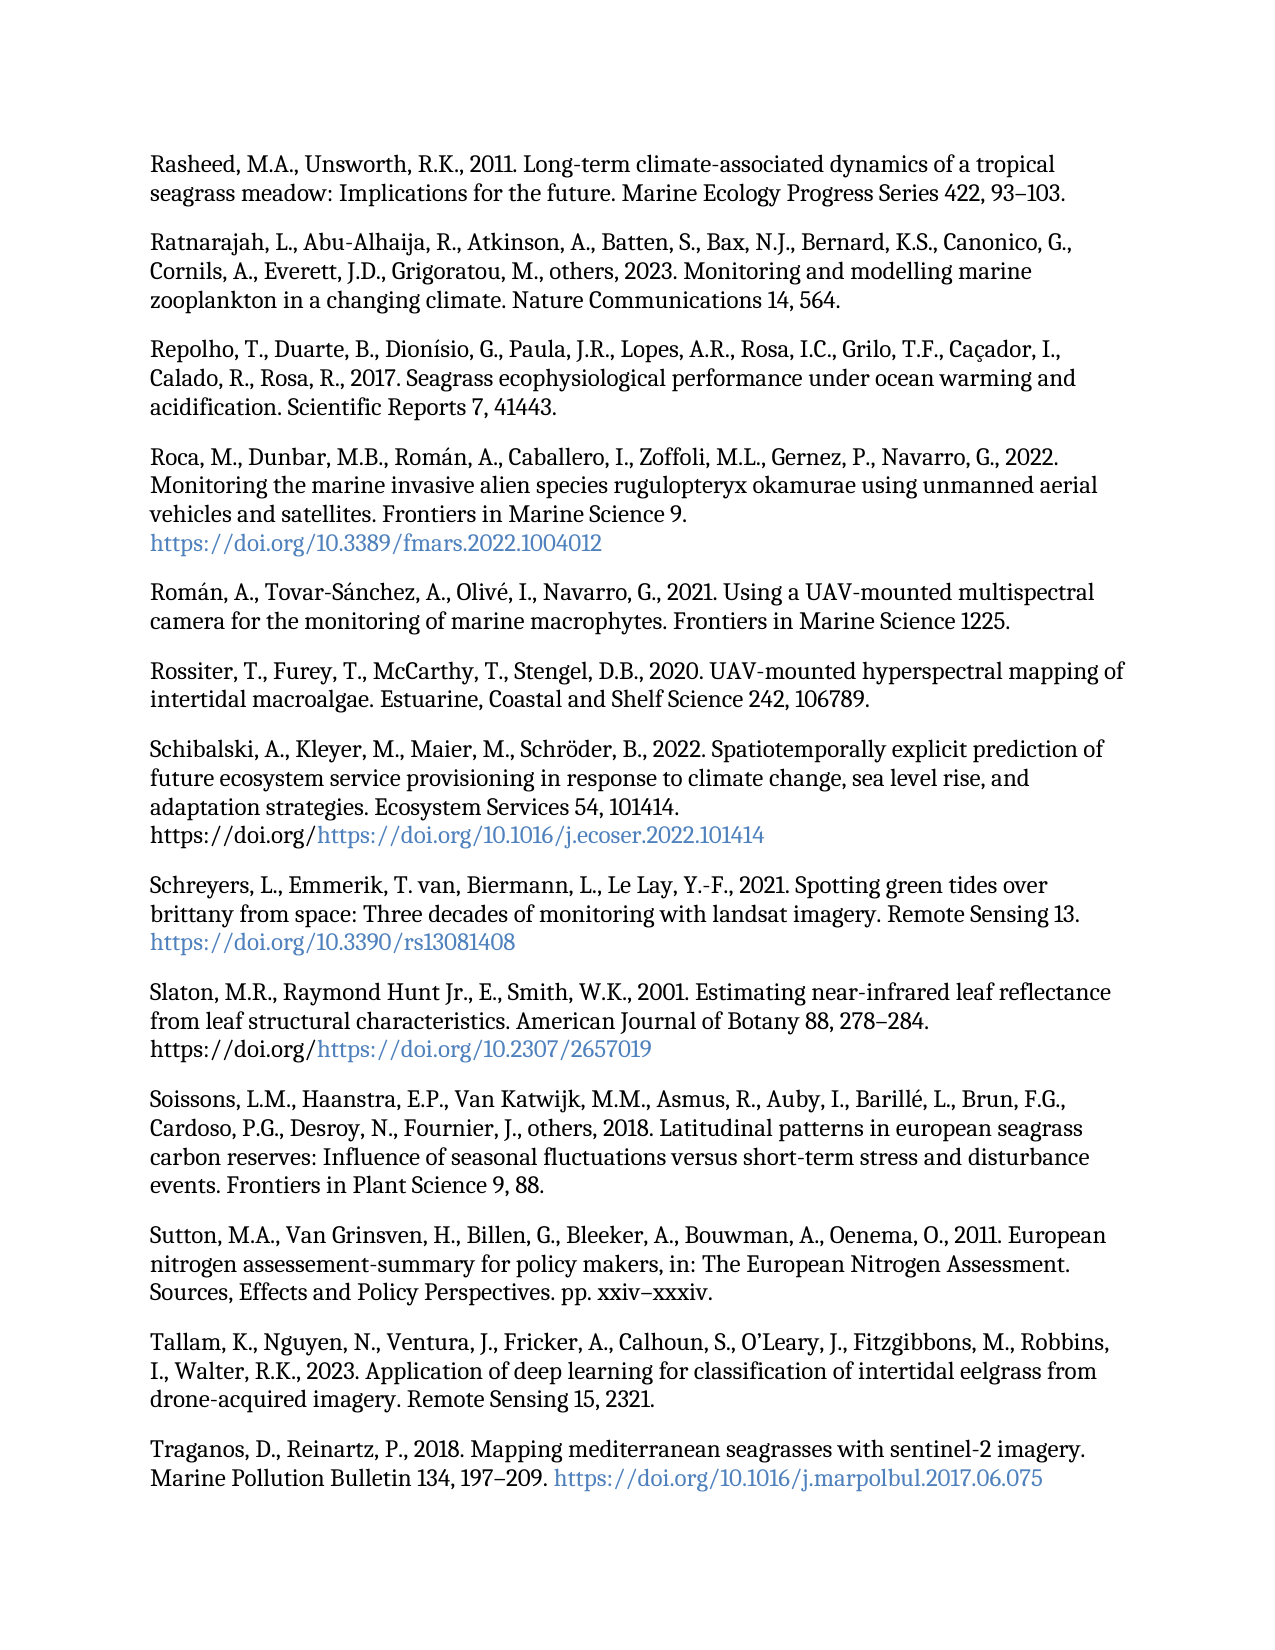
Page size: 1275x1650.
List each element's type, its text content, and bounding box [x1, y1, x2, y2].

text Sutton, M.A., Van Grinsven, H., Billen, G., Bleeker, A., Bouwman, A., Oenema, O., 2011. European nitrogen assessement-summary for policy makers, in: The European Nitrogen Assessment. Sources, Effects and Policy Perspectives. pp. xxiv–xxxiv. [150, 1221, 1125, 1307]
text Roca, M., Dunbar, M.B., Román, A., Caballero, I., Zoffoli, M.L., Gernez, P., Navarro, G., 2022. Monitoring the marine invasive alien species rugulopteryx okamurae using unmanned aerial vehicles and satellites. Frontiers in Marine Science 9. https://doi.org/10.3389/fmars.2022.1004012 [150, 442, 1125, 557]
text Schibalski, A., Kleyer, M., Maier, M., Schröder, B., 2022. Spatiotemporally explicit prediction of future ecosystem service provisioning in response to climate change, sea level rise, and adaptation strategies. Ecosystem Services 54, 101414. https://doi.org/https://doi.org/10.1016/j.ecoser.2022.101414 [150, 735, 1125, 850]
text Schreyers, L., Emmerik, T. van, Biermann, L., Le Lay, Y.-F., 2021. Spotting green tides over brittany from space: Three decades of monitoring with landsat imagery. Remote Sensing 13. https://doi.org/10.3390/rs13081408 [150, 871, 1125, 957]
text Tallam, K., Nguyen, N., Ventura, J., Fricker, A., Calhoun, S., O’Leary, J., Fitzgibbons, M., Robbins, I., Walter, R.K., 2023. Application of deep learning for classification of intertidal eelgrass from drone-acquired imagery. Remote Sensing 15, 2321. [150, 1328, 1125, 1414]
text Román, A., Tovar-Sánchez, A., Olivé, I., Navarro, G., 2021. Using a UAV-mounted multispectral camera for the monitoring of marine macrophytes. Frontiers in Marine Science 1225. [150, 578, 1125, 636]
text Rasheed, M.A., Unsworth, R.K., 2011. Long-term climate-associated dynamics of a tropical seagrass meadow: Implications for the future. Marine Ecology Progress Series 422, 93–103. [150, 150, 1125, 207]
text Ratnarajah, L., Abu-Alhaija, R., Atkinson, A., Batten, S., Bax, N.J., Bernard, K.S., Canonico, G., Cornils, A., Everett, J.D., Grigoratou, M., others, 2023. Monitoring and modelling marine zooplankton in a changing climate. Nature Communications 14, 564. [150, 228, 1125, 314]
text Soissons, L.M., Haanstra, E.P., Van Katwijk, M.M., Asmus, R., Auby, I., Barillé, L., Brun, F.G., Cardoso, P.G., Desroy, N., Fournier, J., others, 2018. Latitudinal patterns in european seagrass carbon reserves: Influence of seasonal fluctuations versus short-term stress and disturbance events. Frontiers in Plant Science 9, 88. [150, 1085, 1125, 1200]
text Repolho, T., Duarte, B., Dionı́sio, G., Paula, J.R., Lopes, A.R., Rosa, I.C., Grilo, T.F., Caçador, I., Calado, R., Rosa, R., 2017. Seagrass ecophysiological performance under ocean warming and acidification. Scientific Reports 7, 41443. [150, 335, 1125, 422]
text Rossiter, T., Furey, T., McCarthy, T., Stengel, D.B., 2020. UAV-mounted hyperspectral mapping of intertidal macroalgae. Estuarine, Coastal and Shelf Science 242, 106789. [150, 657, 1125, 714]
text Traganos, D., Reinartz, P., 2018. Mapping mediterranean seagrasses with sentinel-2 imagery. Marine Pollution Bulletin 134, 197–209. https://doi.org/10.1016/j.marpolbul.2017.06.075 [150, 1435, 1125, 1492]
text Slaton, M.R., Raymond Hunt Jr., E., Smith, W.K., 2001. Estimating near-infrared leaf reflectance from leaf structural characteristics. American Journal of Botany 88, 278–284. https://doi.org/https://doi.org/10.2307/2657019 [150, 978, 1125, 1064]
